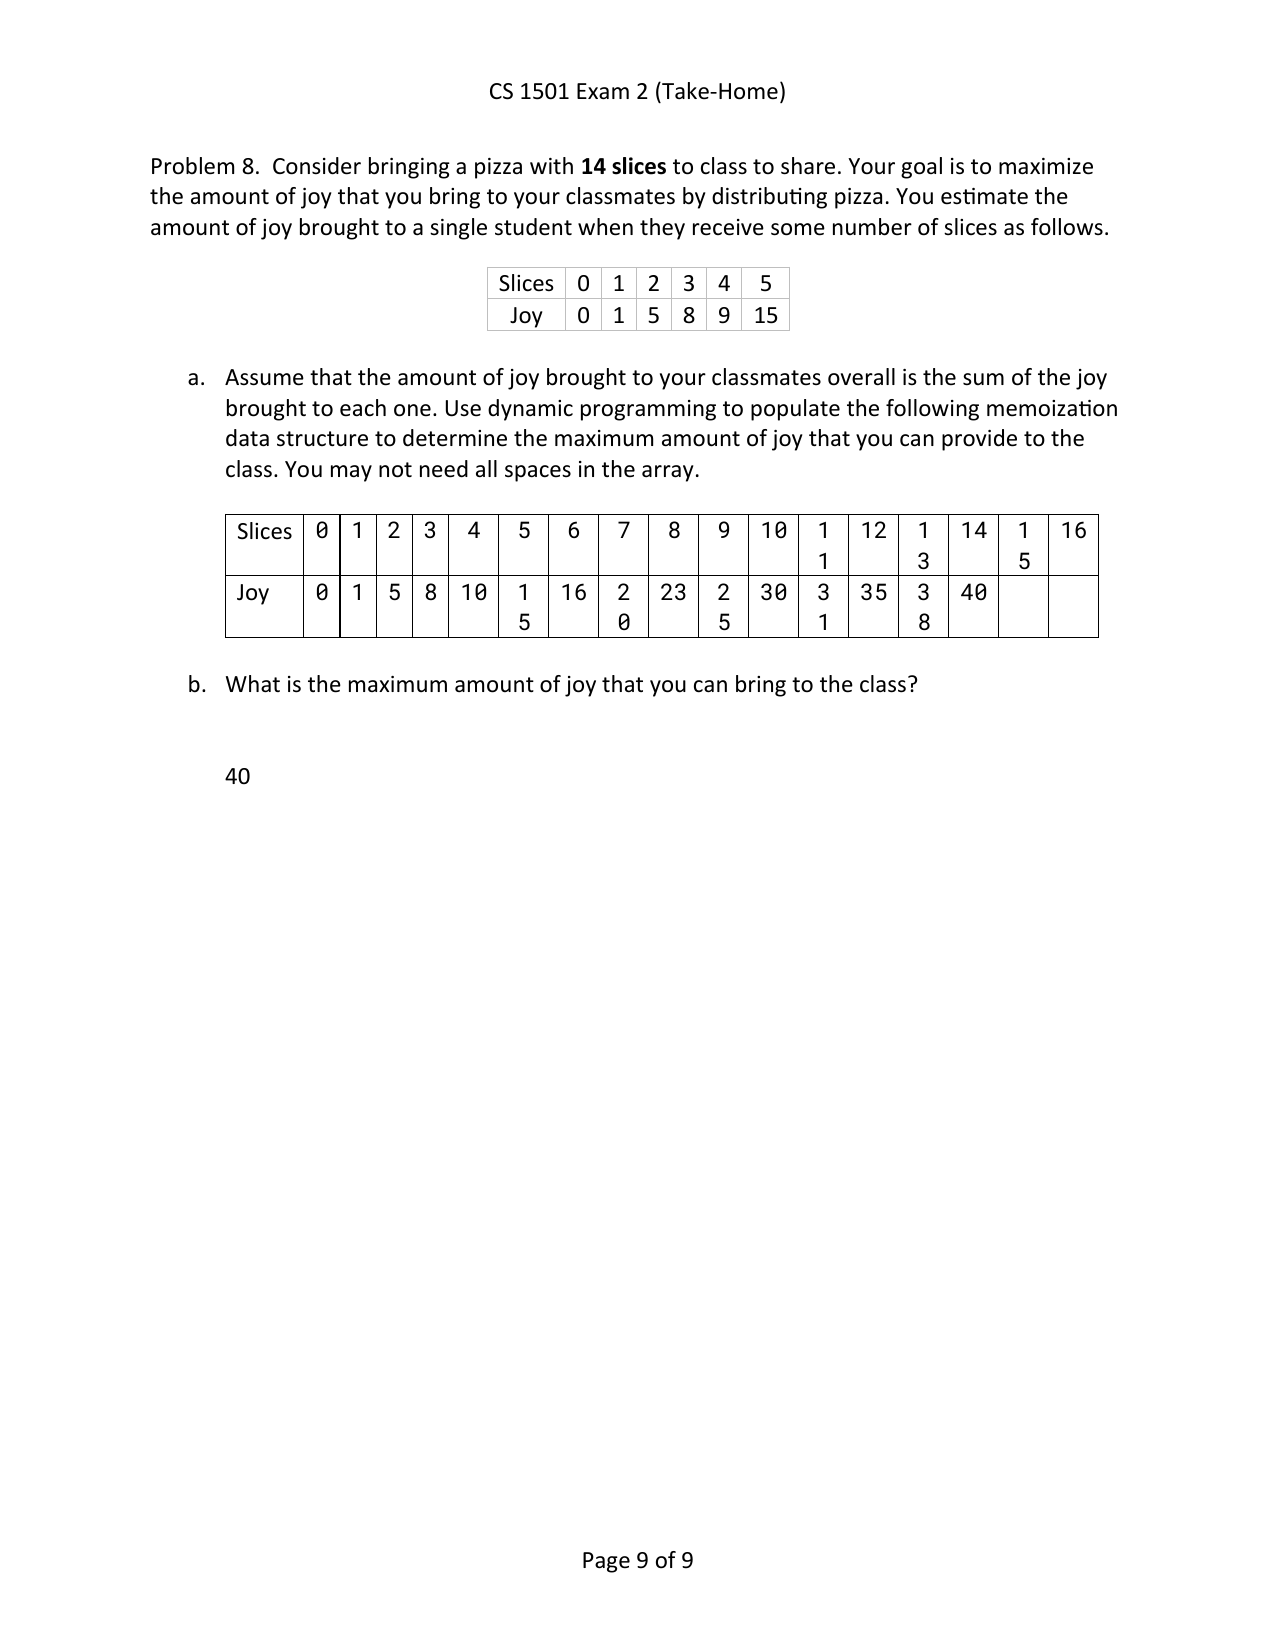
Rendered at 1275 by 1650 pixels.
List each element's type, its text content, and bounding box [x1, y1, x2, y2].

table_cell 8 [413, 576, 448, 637]
table_header 7 [599, 515, 648, 575]
table_cell 15 [742, 299, 789, 330]
table_header 14 [949, 515, 998, 575]
table_header 4 [707, 268, 741, 298]
table_cell 20 [599, 576, 648, 637]
table_header 2 [637, 268, 671, 298]
table_header 5 [742, 268, 789, 298]
list What is the maximum amount of joy that you can bring to the class? 40 [187, 668, 1125, 943]
table_cell 30 [749, 576, 798, 637]
table_header 6 [549, 515, 598, 575]
table_header 4 [449, 515, 498, 575]
table_cell 1 [341, 576, 376, 637]
table_header 0 [304, 515, 339, 575]
table_header 1 [602, 268, 636, 298]
table_header 5 [499, 515, 548, 575]
table_cell 31 [799, 576, 848, 637]
table_cell 35 [849, 576, 898, 637]
list Assume that the amount of joy brought to your classmates overall is the sum of the joy brought to each one. Use dynamic programming to populate the following memoization data structure to determine the maximum amount of joy that you can provide to the class. You may not need all spaces in the array. [187, 361, 1125, 514]
table_cell 25 [699, 576, 748, 637]
text Problem 8. Consider bringing a pizza with 14 slices to class to share. Your goal is to maximize the amount of joy that you bring to your classmates by distributing pizza. You estimate the amount of joy brought to a single student when they receive some number of slices as follows. [150, 150, 1125, 242]
table_header 15 [999, 515, 1048, 575]
table_cell 40 [949, 576, 998, 637]
table_cell Joy [488, 299, 565, 330]
table_header 3 [672, 268, 706, 298]
table_cell 9 [707, 299, 741, 330]
table_header 9 [699, 515, 748, 575]
table_cell [1049, 576, 1098, 637]
table_cell 10 [449, 576, 498, 637]
table_cell 16 [549, 576, 598, 637]
table_cell Joy [226, 576, 303, 637]
table_cell 0 [304, 576, 339, 637]
table_header 12 [849, 515, 898, 575]
table_cell [999, 576, 1048, 637]
table_header 1 [341, 515, 376, 575]
table_header 0 [566, 268, 601, 298]
table_cell 38 [899, 576, 948, 637]
table_header 2 [377, 515, 412, 575]
table_cell 23 [649, 576, 698, 637]
table_cell 0 [566, 299, 601, 330]
table_cell 5 [637, 299, 671, 330]
table_header 13 [899, 515, 948, 575]
table_cell 8 [672, 299, 706, 330]
table_header 8 [649, 515, 698, 575]
table_cell 15 [499, 576, 548, 637]
table_header 10 [749, 515, 798, 575]
table_header 3 [413, 515, 448, 575]
table_header 11 [799, 515, 848, 575]
table_cell 5 [377, 576, 412, 637]
table_header 16 [1049, 515, 1098, 575]
table_cell 1 [602, 299, 636, 330]
table_header Slices [488, 268, 565, 298]
table_header Slices [226, 515, 303, 575]
